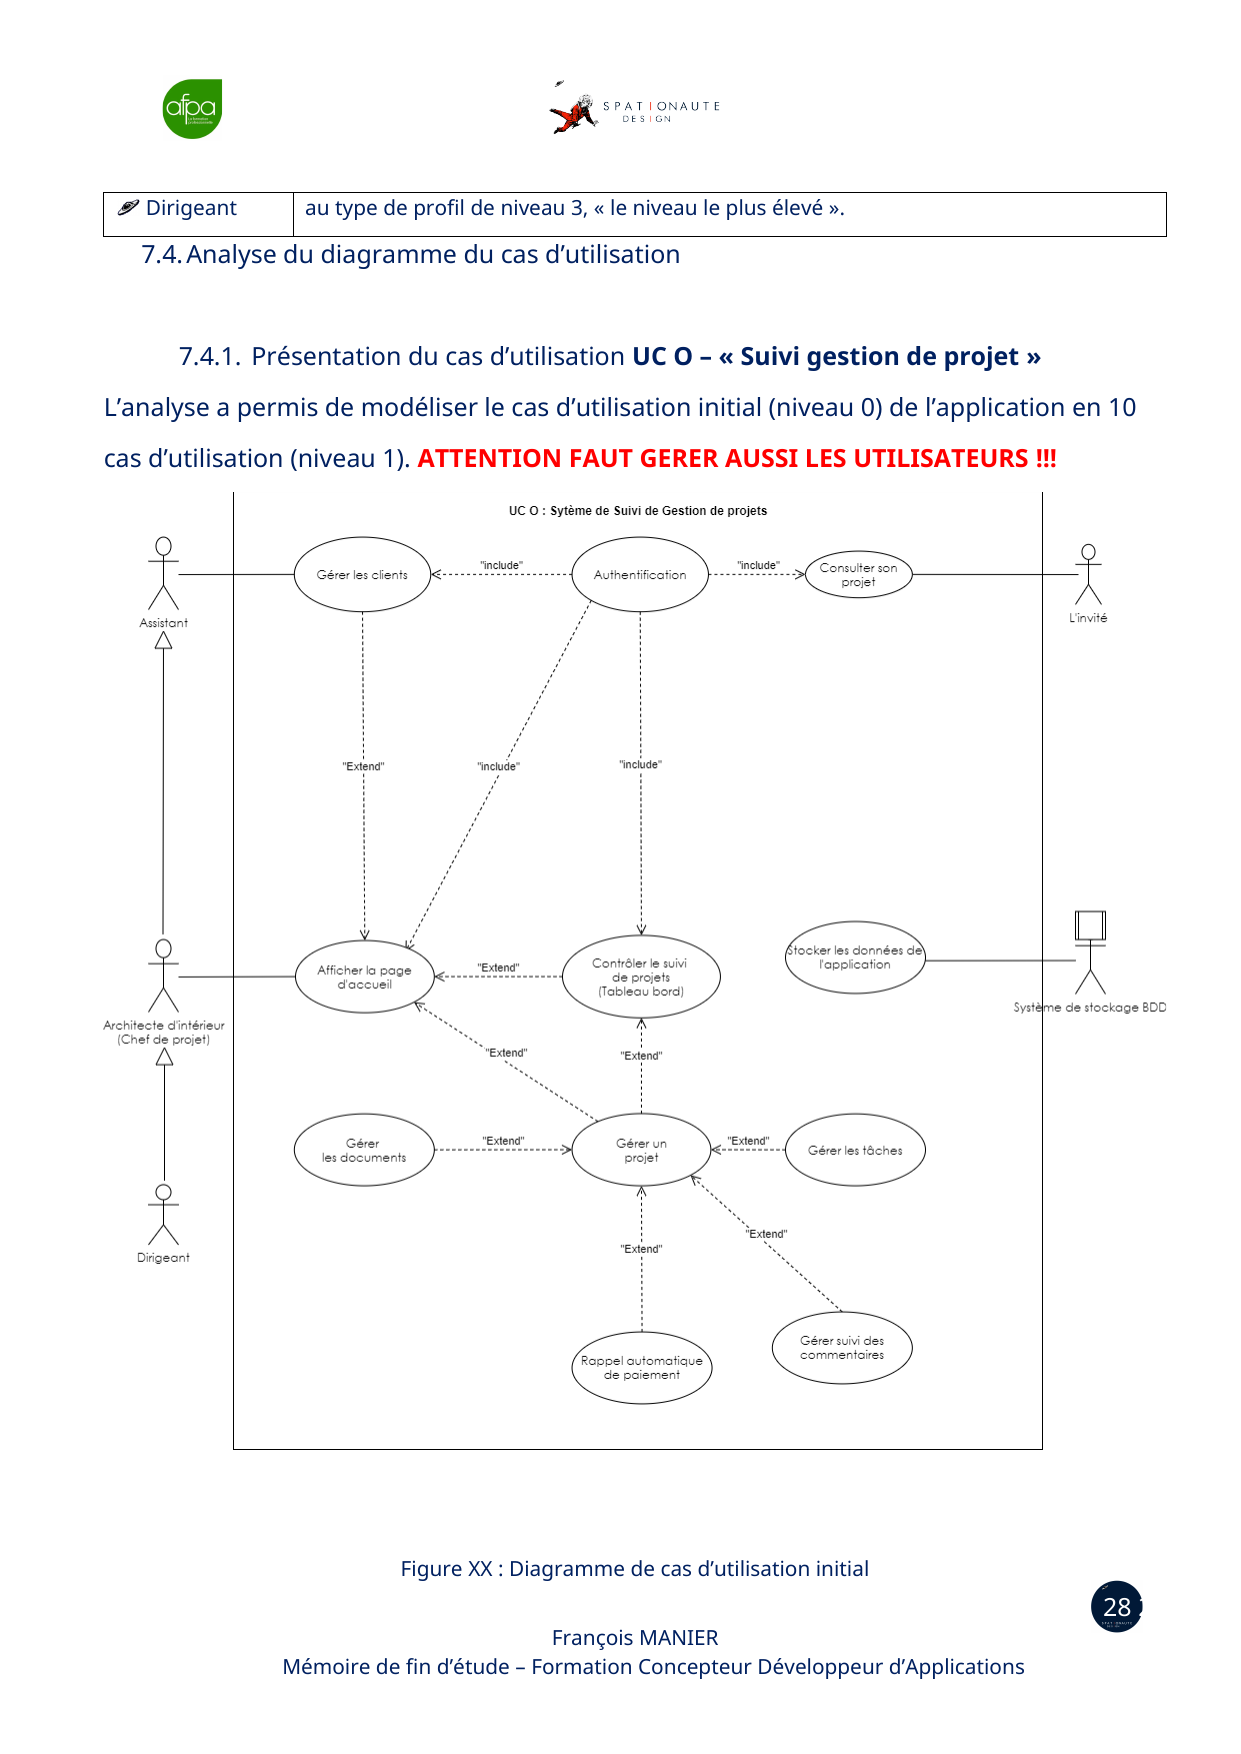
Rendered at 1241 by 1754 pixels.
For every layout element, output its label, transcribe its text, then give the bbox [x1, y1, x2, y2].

list L’analyse a permis de modéliser le cas d’utilisation initial (niveau 0) de l’application en 10 cas d’utilisation (niveau 1). ATTENTION FAUT GERER AUSSI LES UTILISATEURS !!! [103, 390, 1167, 475]
list Présentation du cas d’utilisation UC O – « Suivi gestion de projet » [178, 339, 1167, 373]
picture [162, 75, 223, 141]
text Figure XX : Diagramme de cas d’utilisation initial [103, 1554, 1167, 1582]
picture [531, 73, 739, 141]
picture [103, 492, 1167, 1450]
picture [1091, 1582, 1143, 1633]
list Analyse du diagramme du cas d’utilisation [141, 237, 1167, 271]
table_cell Architecte d’intérieur Dirigeant [104, 193, 293, 236]
picture [117, 198, 140, 216]
